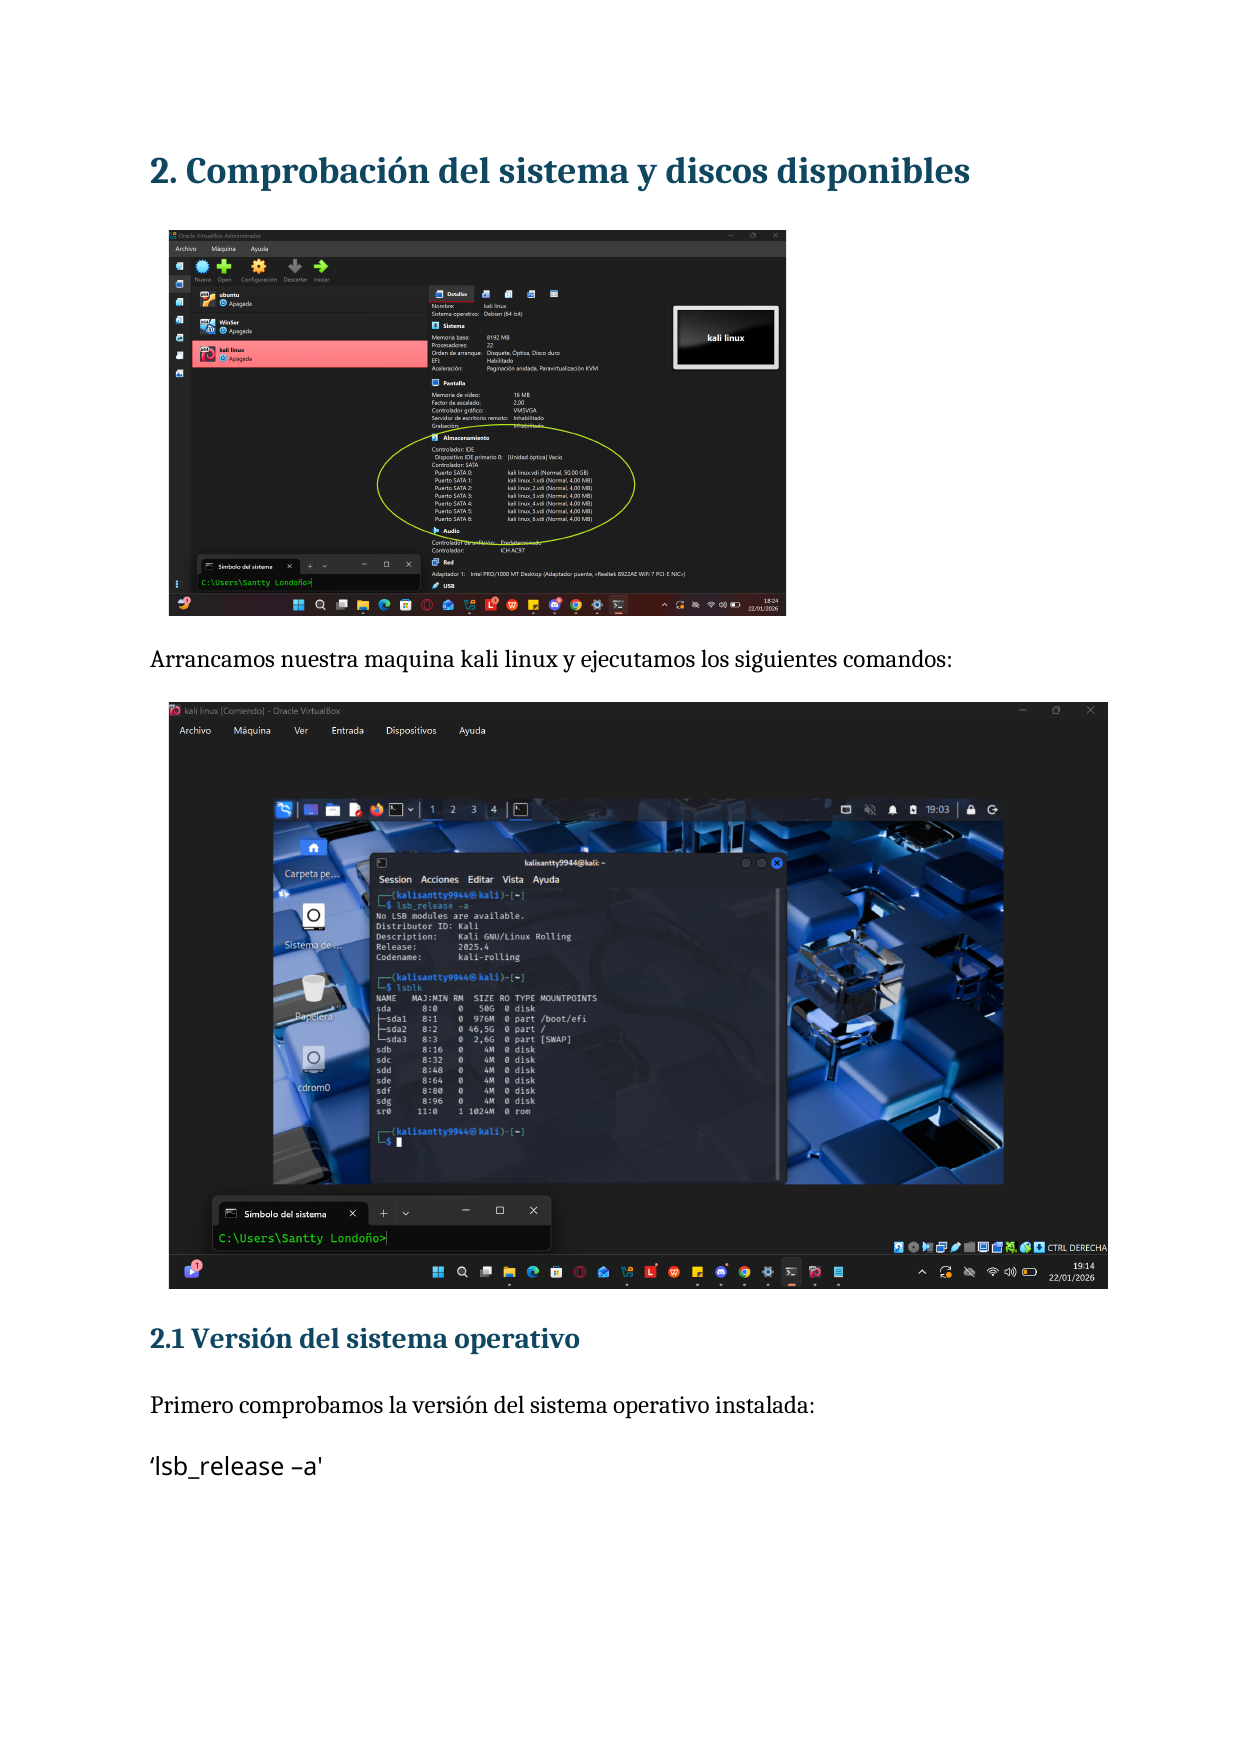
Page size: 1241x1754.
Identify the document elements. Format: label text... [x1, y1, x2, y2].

subtitle 2. Comprobación del sistema y discos disponibles [150, 150, 1090, 193]
subtitle 2.1 Versión del sistema operativo [150, 1323, 1090, 1356]
text Primero comprobamos la versión del sistema operativo instalada: [150, 1391, 1090, 1419]
text Arrancamos nuestra maquina kali linux y ejecutamos los siguientes comandos: [150, 645, 1090, 674]
text ‘lsb_release –a' [150, 1449, 1090, 1523]
